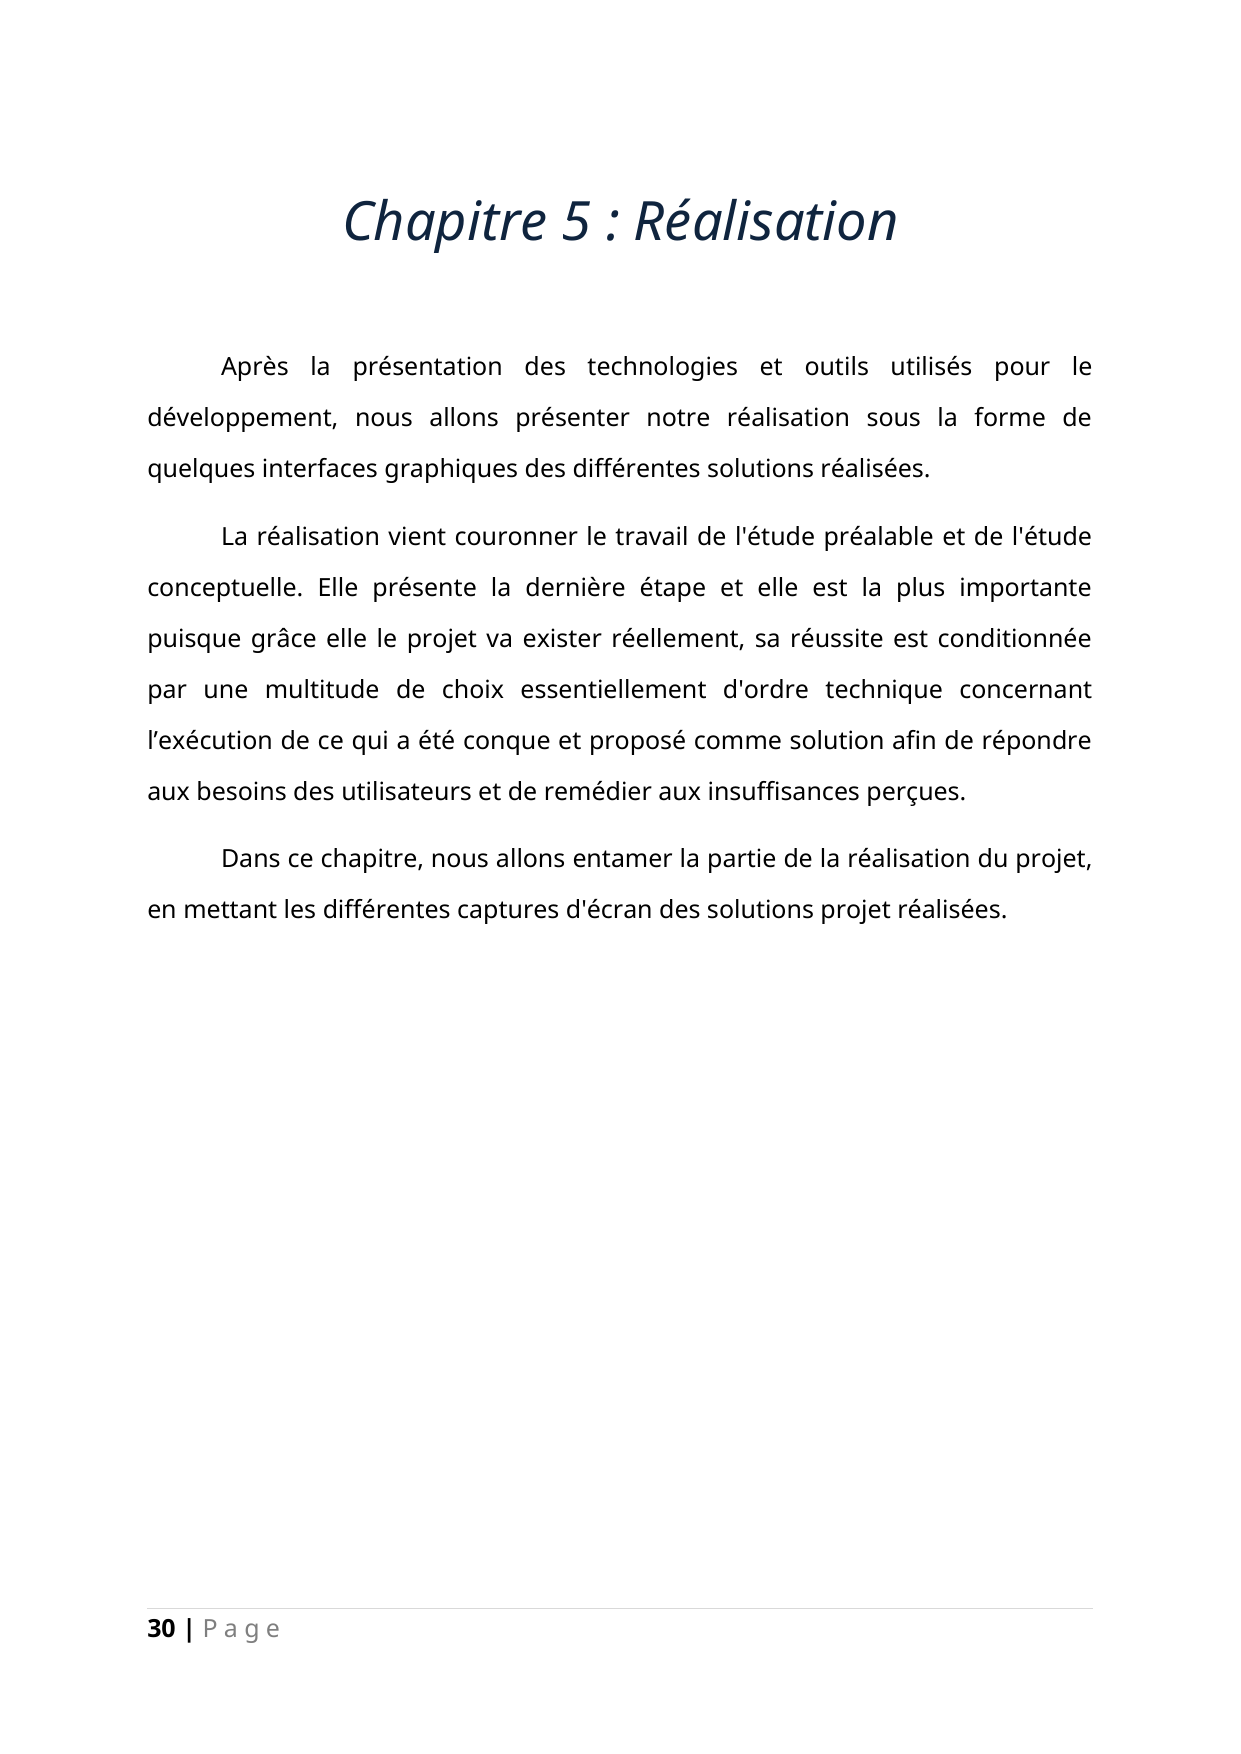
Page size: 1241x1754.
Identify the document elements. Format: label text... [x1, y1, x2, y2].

text Après la présentation des technologies et outils utilisés pour le développement, nous allons présenter notre réalisation sous la forme de quelques interfaces graphiques des différentes solutions réalisées. [147, 348, 1093, 484]
subtitle Chapitre 5 : Réalisation [147, 182, 1093, 256]
text La réalisation vient couronner le travail de l'étude préalable et de l'étude conceptuelle. Elle présente la dernière étape et elle est la plus importante puisque grâce elle le projet va exister réellement, sa réussite est conditionnée par une multitude de choix essentiellement d'ordre technique concernant l’exécution de ce qui a été conque et proposé comme solution afin de répondre aux besoins des utilisateurs et de remédier aux insuffisances perçues. [147, 518, 1093, 807]
text Dans ce chapitre, nous allons entamer la partie de la réalisation du projet, en mettant les différentes captures d'écran des solutions projet réalisées. [147, 841, 1093, 926]
